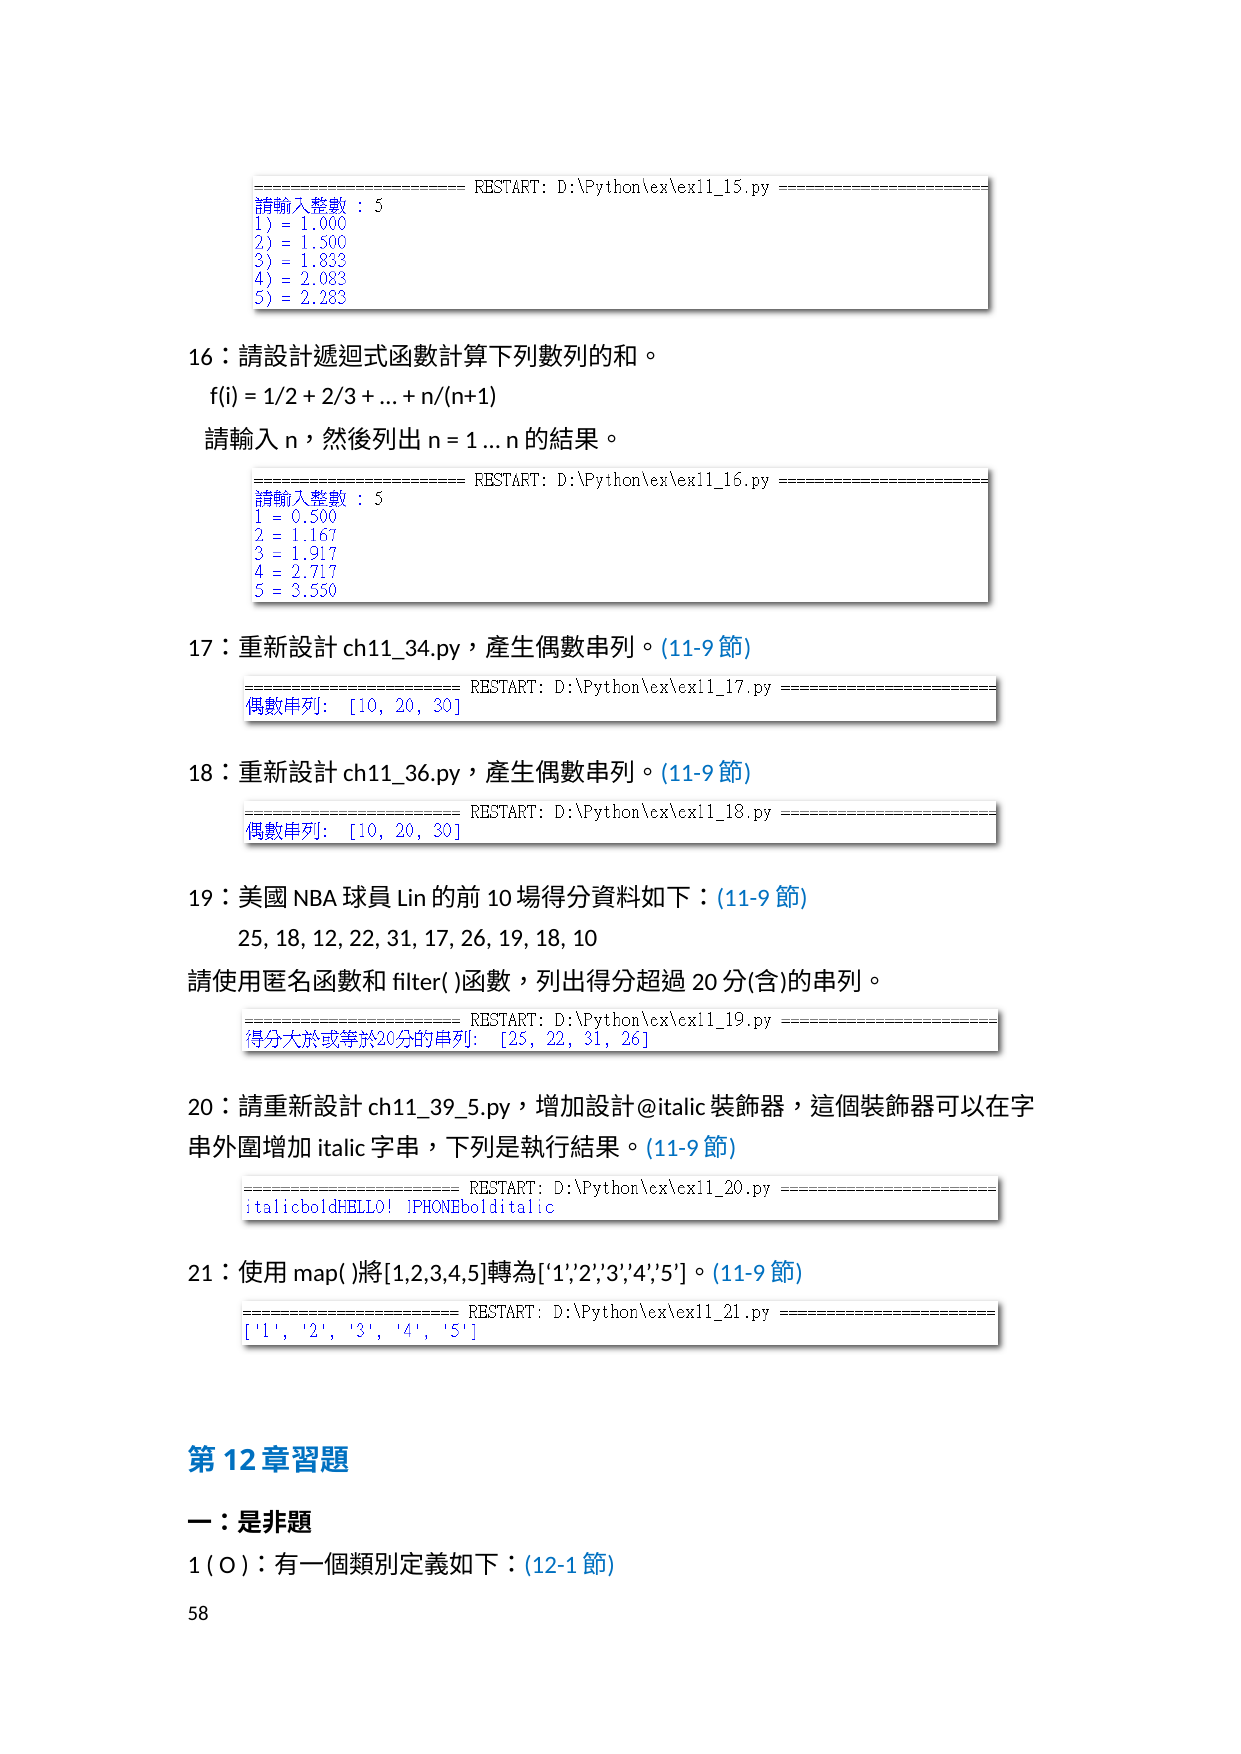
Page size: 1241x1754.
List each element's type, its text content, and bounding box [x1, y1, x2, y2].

picture [243, 166, 998, 319]
text 一：是非題 [187, 1500, 1053, 1542]
picture [234, 666, 1006, 731]
picture [242, 458, 998, 612]
picture [232, 1291, 1008, 1355]
picture [232, 1166, 1008, 1230]
text 17：重新設計ch11_34.py，產生偶數串列。(11-9節) [187, 625, 1053, 667]
text 1 ( O )：有一個類別定義如下：(12-1節) [187, 1542, 1053, 1583]
text 16：請設計遞迴式函數計算下列數列的和。 [187, 333, 1053, 375]
text f(i) = 1/2 + 2/3 + … + n/(n+1) [187, 375, 1053, 417]
text 請輸入n，然後列出n = 1 … n的結果。 [187, 417, 1053, 458]
text 20：請重新設計ch11_39_5.py，增加設計@italic裝飾器，這個裝飾器可以在字串外圍增加italic字串，下列是執行結果。(11-9節) [187, 1083, 1053, 1167]
picture [234, 791, 1006, 853]
text 第12章習題 [187, 1417, 1053, 1500]
text 21：使用map( )將[1,2,3,4,5]轉為[‘1’,’2’,’3’,’4’,’5’]。(11-9節) [187, 1250, 1053, 1292]
picture [232, 1000, 1008, 1061]
text 18：重新設計ch11_36.py，產生偶數串列。(11-9節) [187, 750, 1053, 792]
text 19：美國NBA球員Lin的前10場得分資料如下：(11-9節) [187, 875, 1053, 917]
text 25, 18, 12, 22, 31, 17, 26, 19, 18, 10 [237, 917, 1053, 958]
text 請使用匿名函數和filter( )函數，列出得分超過20分(含)的串列。 [187, 958, 1053, 1000]
